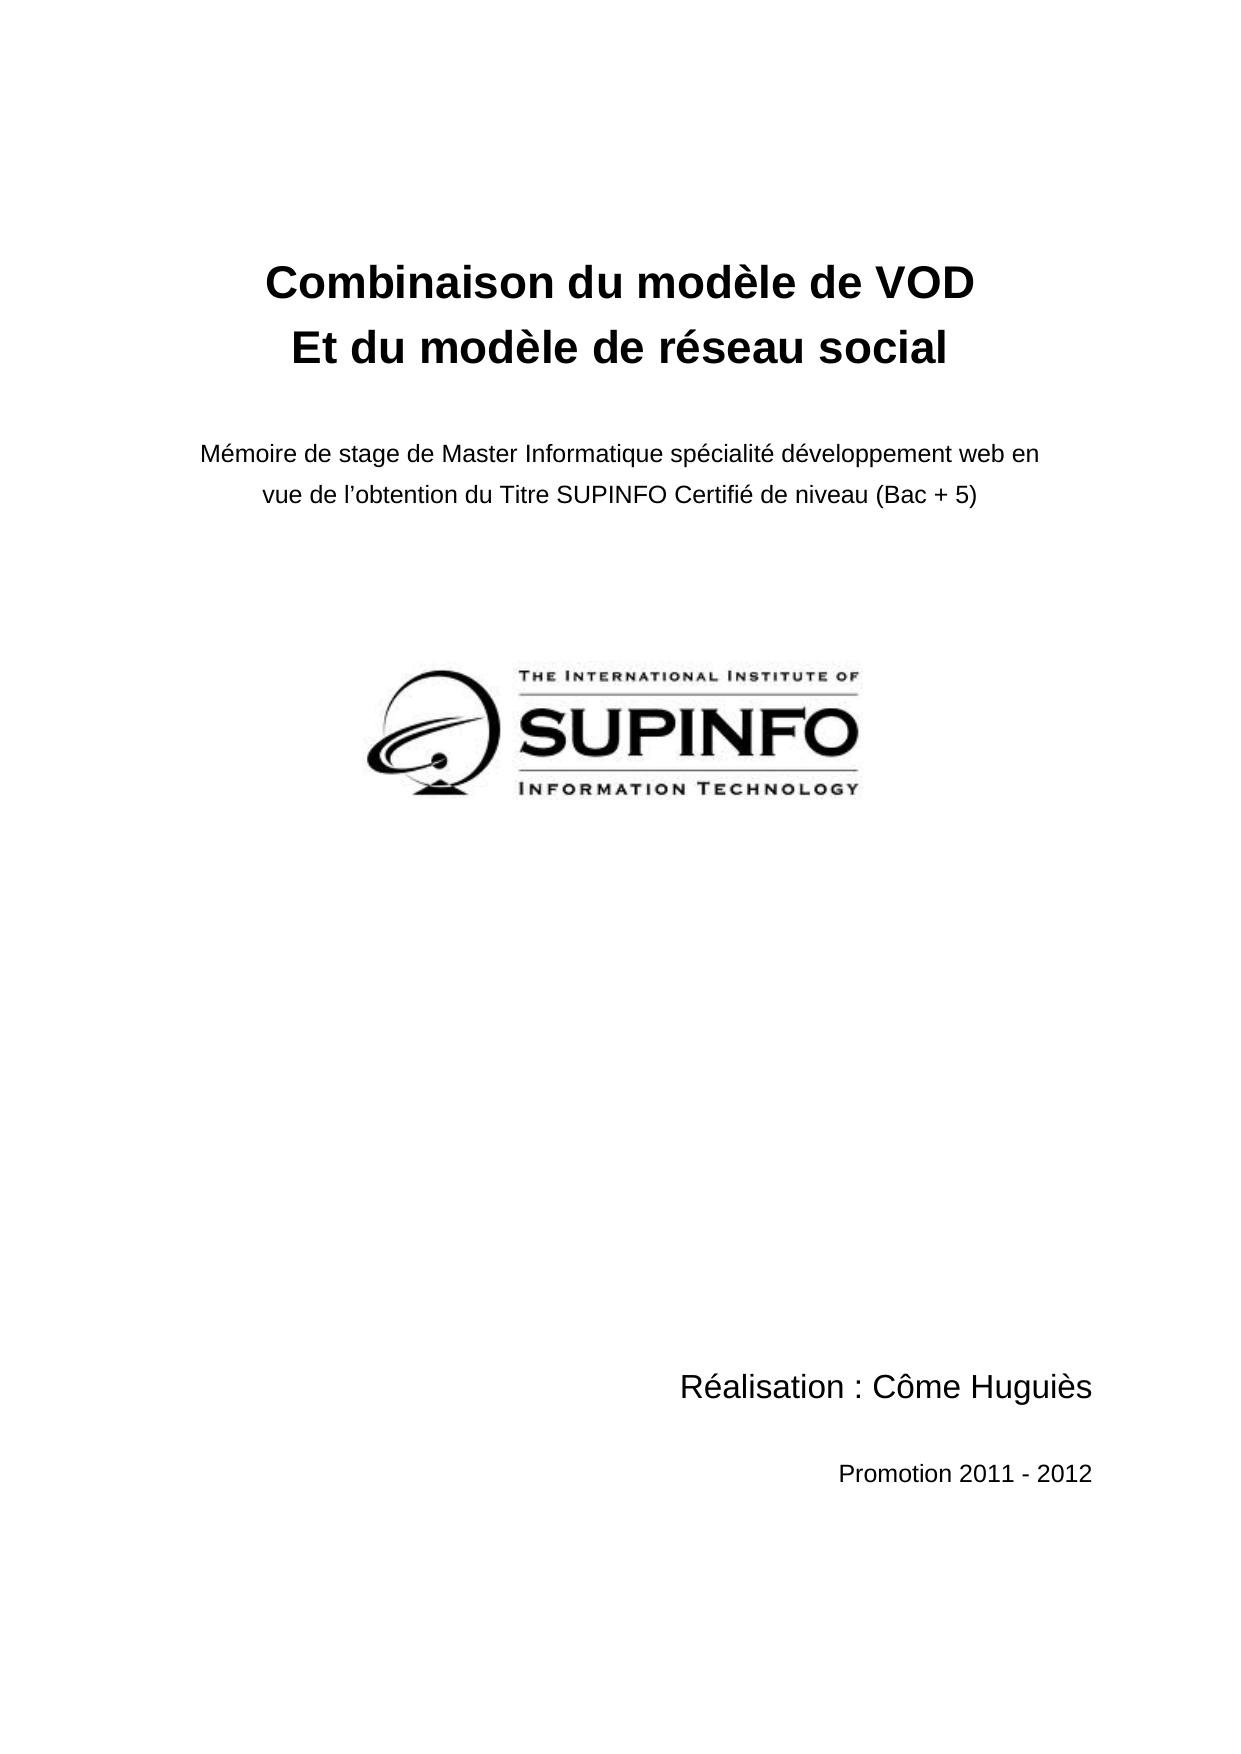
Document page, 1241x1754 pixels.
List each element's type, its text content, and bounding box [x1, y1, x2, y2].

text Mémoire de stage de Master Informatique spécialité développement web en [148, 439, 1093, 468]
text Combinaison du modèle de VOD [148, 255, 1093, 308]
text Et du modèle de réseau social [148, 320, 1093, 373]
text Réalisation : Côme Huguiès [148, 1367, 1093, 1405]
text Promotion 2011 - 2012 [148, 1459, 1093, 1488]
picture [344, 630, 896, 836]
text vue de l’obtention du Titre SUPINFO Certifié de niveau (Bac + 5) [148, 481, 1093, 509]
